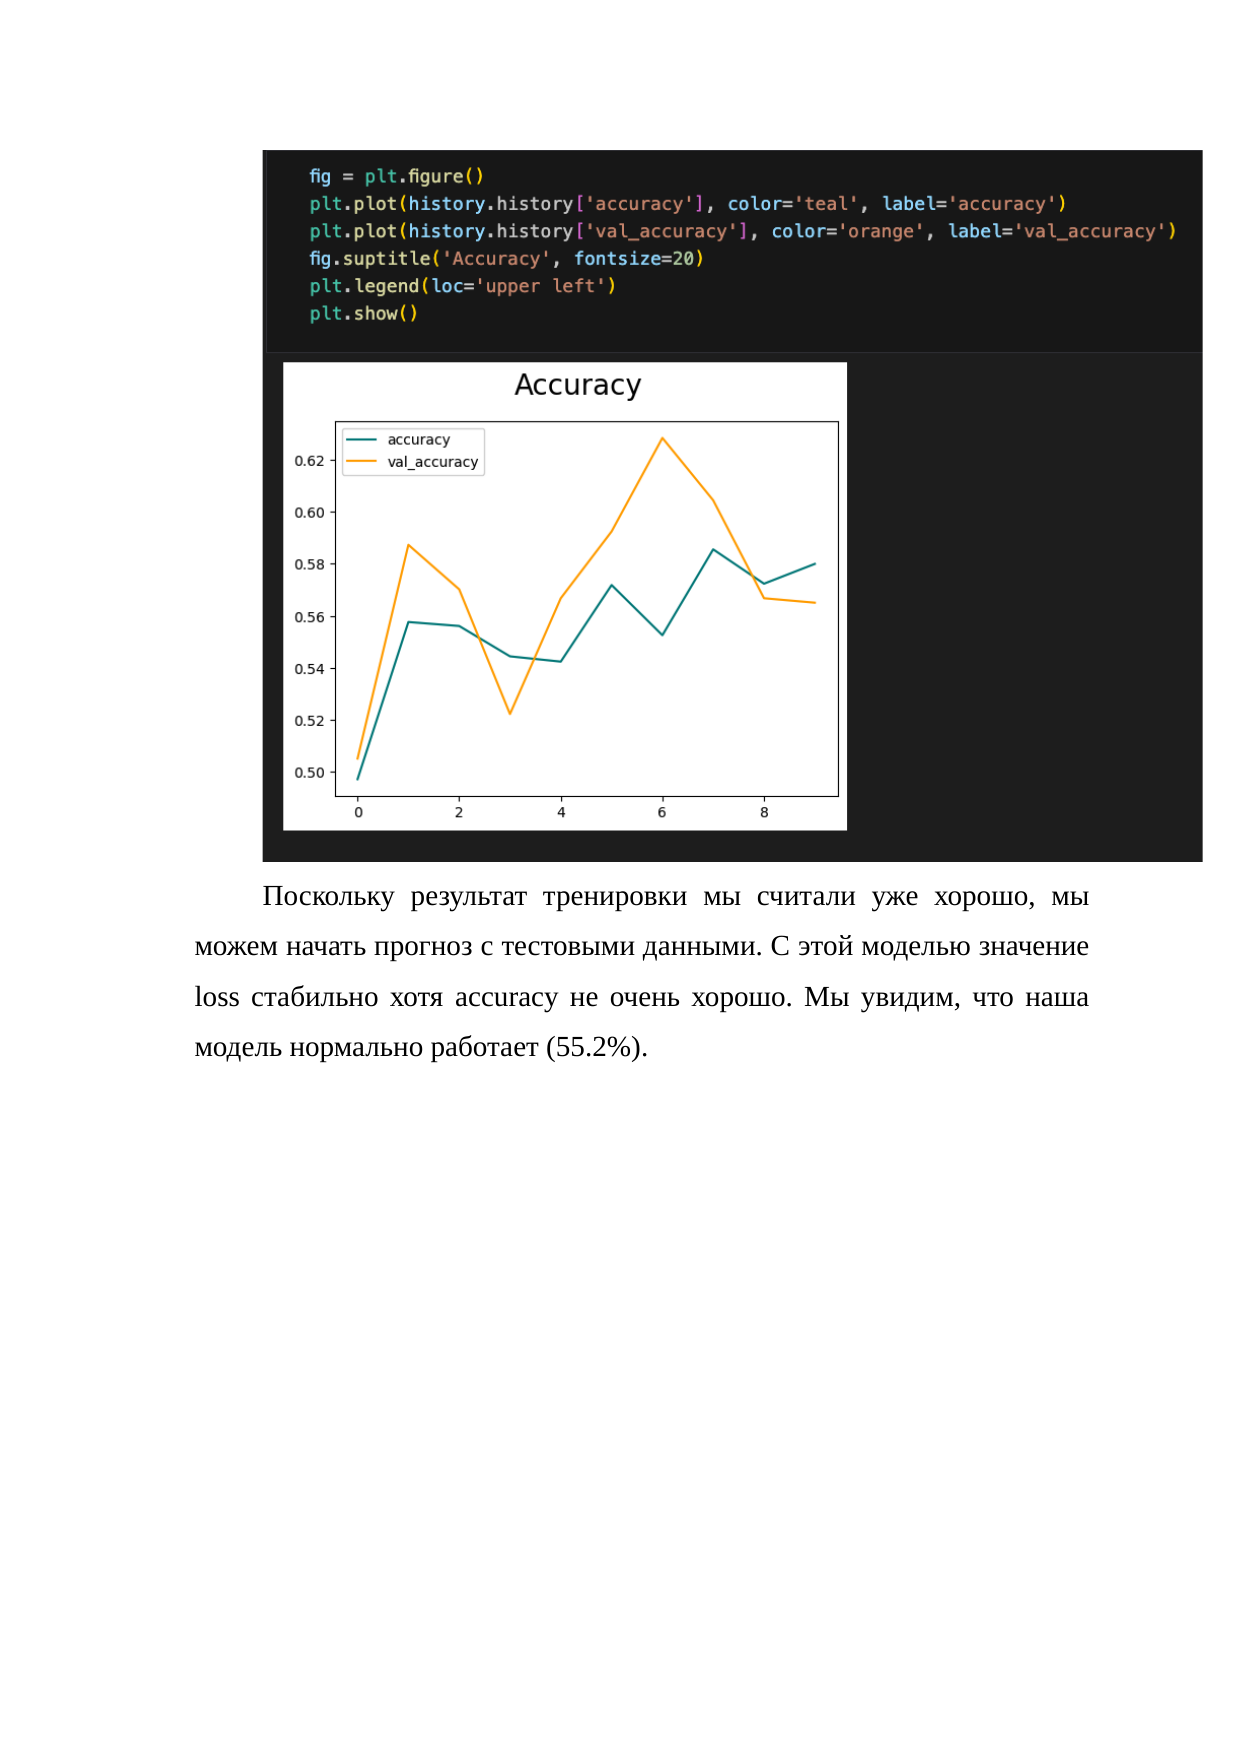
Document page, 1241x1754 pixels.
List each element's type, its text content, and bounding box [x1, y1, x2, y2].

picture [262, 150, 1203, 862]
text Поскольку результат тренировки мы считали уже хорошо, мы можем начать прогноз с тестовыми данными. С этой моделью значение loss стабильно хотя accuracy не очень хорошо. Мы увидим, что наша модель нормально работает (55.2%). [194, 878, 1090, 1062]
